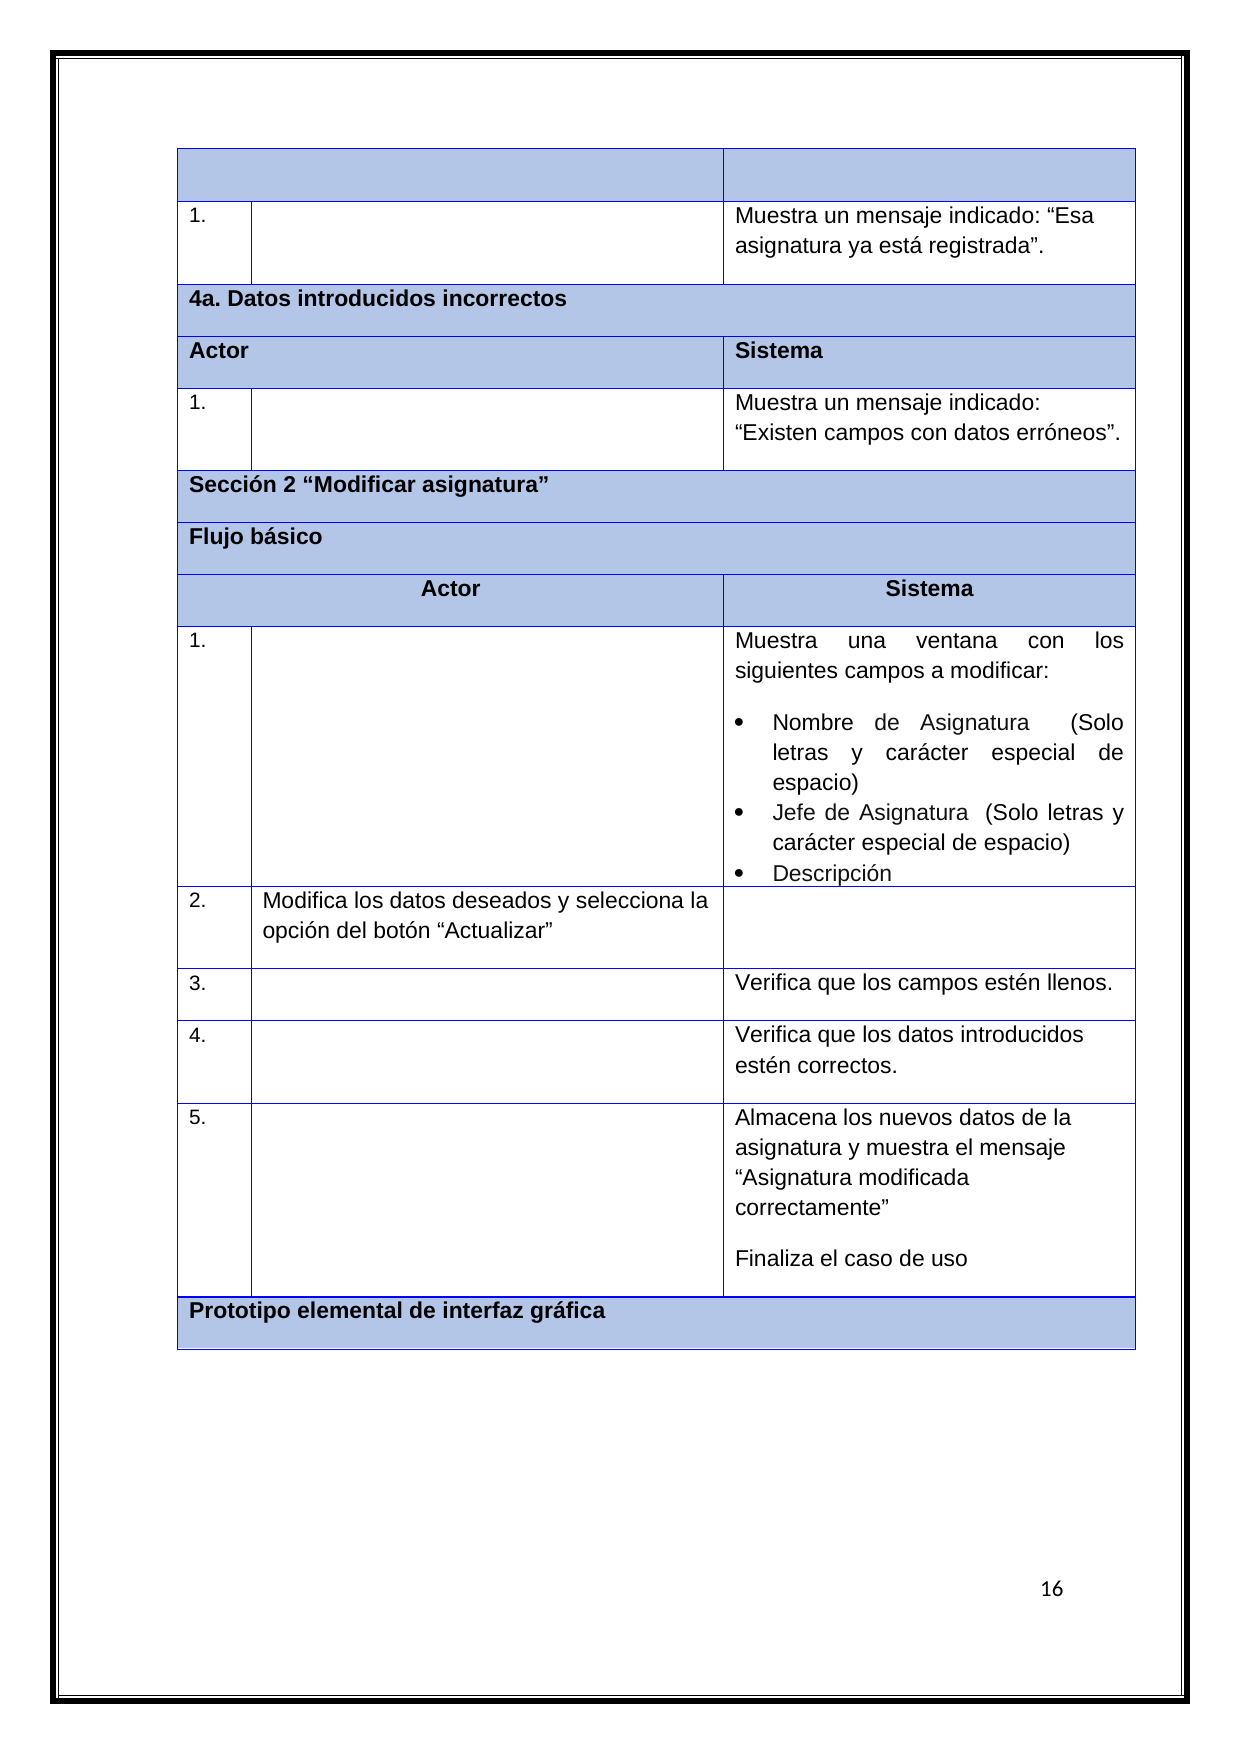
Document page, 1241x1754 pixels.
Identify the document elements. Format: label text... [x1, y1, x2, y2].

table_cell [252, 389, 723, 470]
table_cell 4a. Datos introducidos incorrectos [178, 285, 1135, 336]
table_cell Sistema [724, 149, 1135, 201]
table_cell [252, 627, 723, 886]
table_cell [178, 969, 251, 1020]
table_cell Verifica que los datos introducidos estén correctos. [724, 1021, 1135, 1103]
table_cell [178, 202, 251, 283]
table_cell Almacena los nuevos datos de la asignatura y muestra el mensaje “Asignatura modificada correctamente” Finaliza el caso de uso [724, 1104, 1135, 1296]
table_cell [178, 887, 251, 968]
table_cell Actor [178, 575, 723, 626]
table_cell Muestra un mensaje indicado: “Esa asignatura ya está registrada”. [724, 202, 1135, 283]
table_cell Modifica los datos deseados y selecciona la opción del botón “Actualizar” [252, 887, 723, 968]
table_cell Sección 2 “Modificar asignatura” [178, 471, 1135, 522]
table_cell [252, 1021, 723, 1103]
table_cell [178, 627, 251, 886]
table_cell [724, 887, 1135, 968]
table_cell [252, 1104, 723, 1296]
table_cell [252, 202, 723, 283]
table_cell [178, 389, 251, 470]
table_cell [178, 1104, 251, 1296]
table_cell Sistema [724, 337, 1135, 388]
table_cell Actor [178, 149, 723, 201]
table_cell Actor [178, 337, 723, 388]
table_cell Muestra una ventana con los siguientes campos a modificar: Nombre de Asignatura (Solo letras y carácter especial de espacio) Jefe de Asignatura (Solo letras y carácter especial de espacio) Descripción [724, 627, 1135, 886]
table_cell [178, 1021, 251, 1103]
table_cell Muestra un mensaje indicado: “Existen campos con datos erróneos”. [724, 389, 1135, 470]
table_cell Flujo básico [178, 523, 1135, 574]
table_cell Prototipo elemental de interfaz gráfica [178, 1298, 1135, 1348]
table_cell [252, 969, 723, 1020]
table_cell Sistema [724, 575, 1135, 626]
table_cell Verifica que los campos estén llenos. [724, 969, 1135, 1020]
